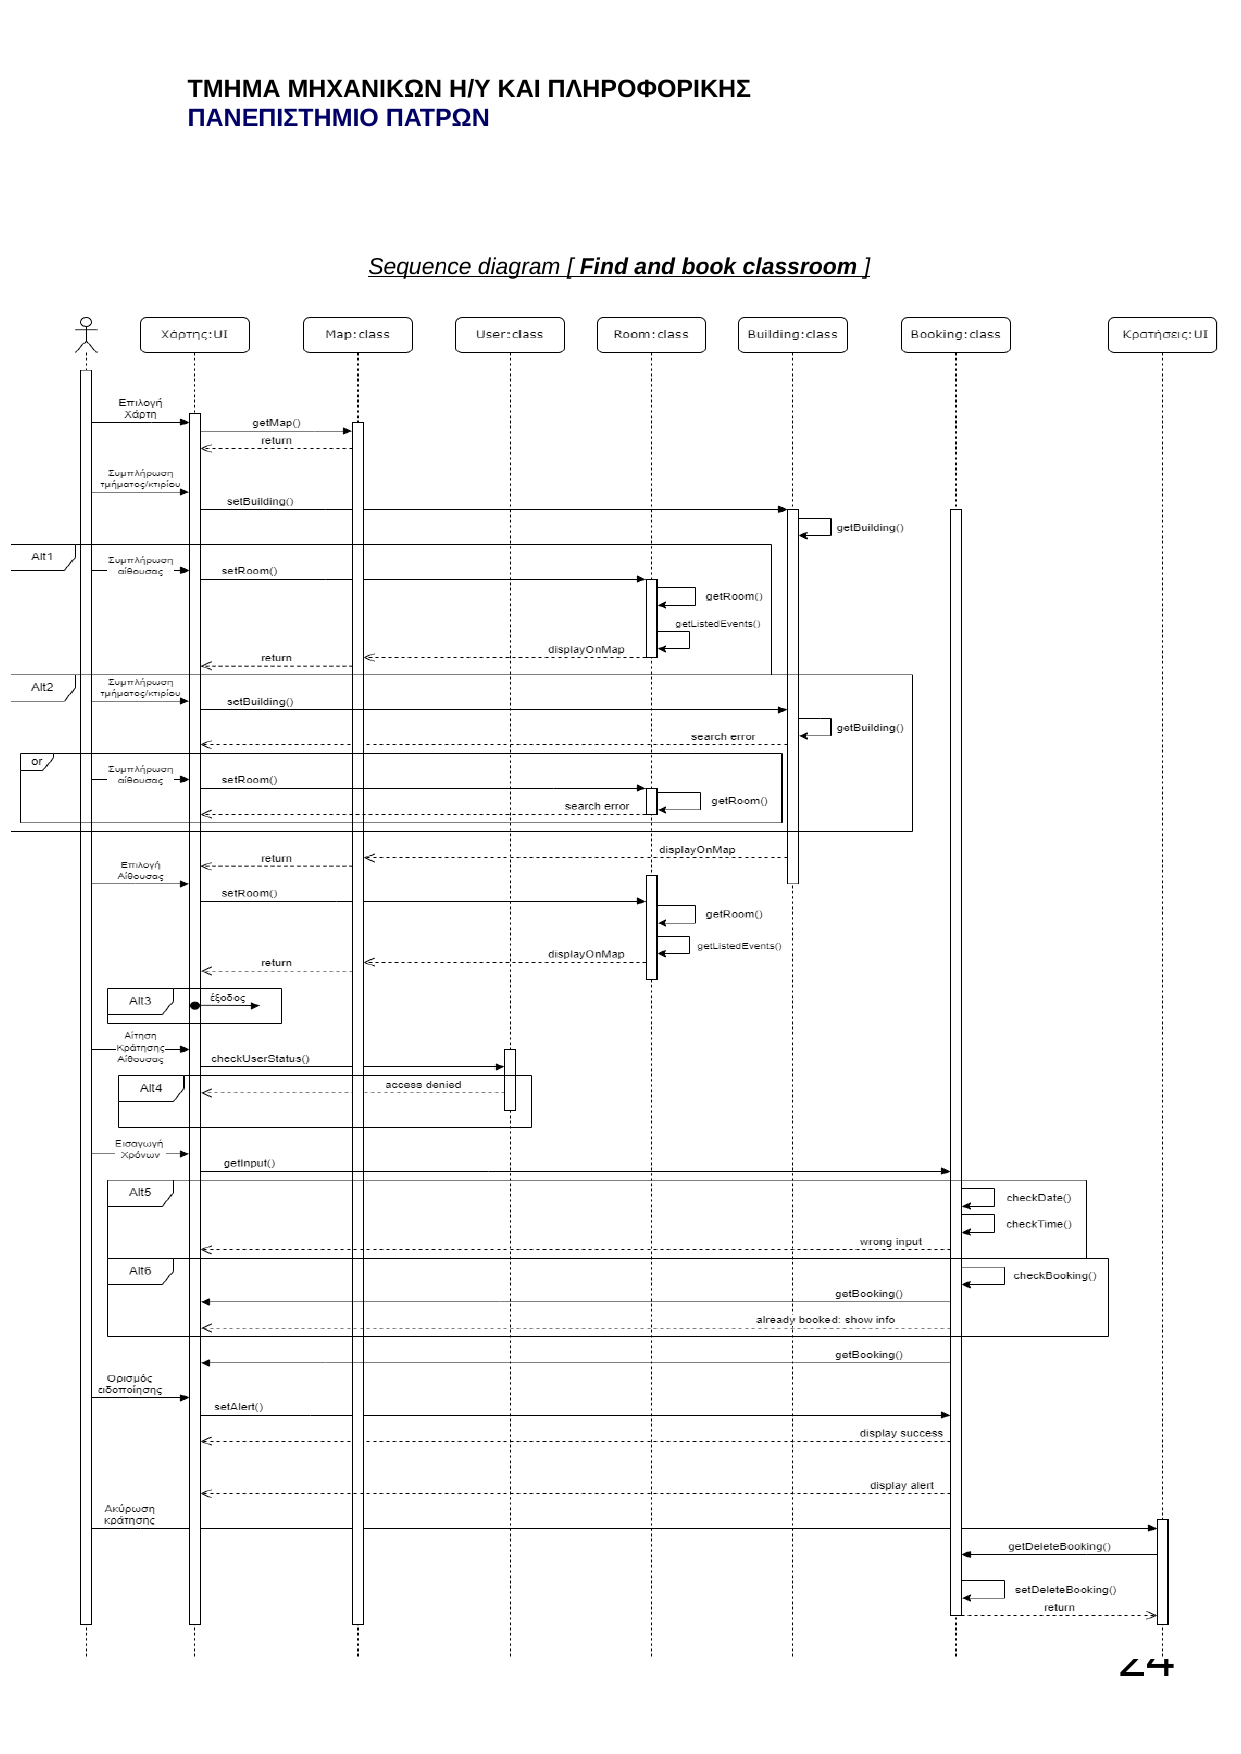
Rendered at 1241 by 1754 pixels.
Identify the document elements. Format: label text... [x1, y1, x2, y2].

picture [11, 317, 1218, 1659]
text Sequence diagram [ Find and book classroom ] [187, 253, 1053, 279]
